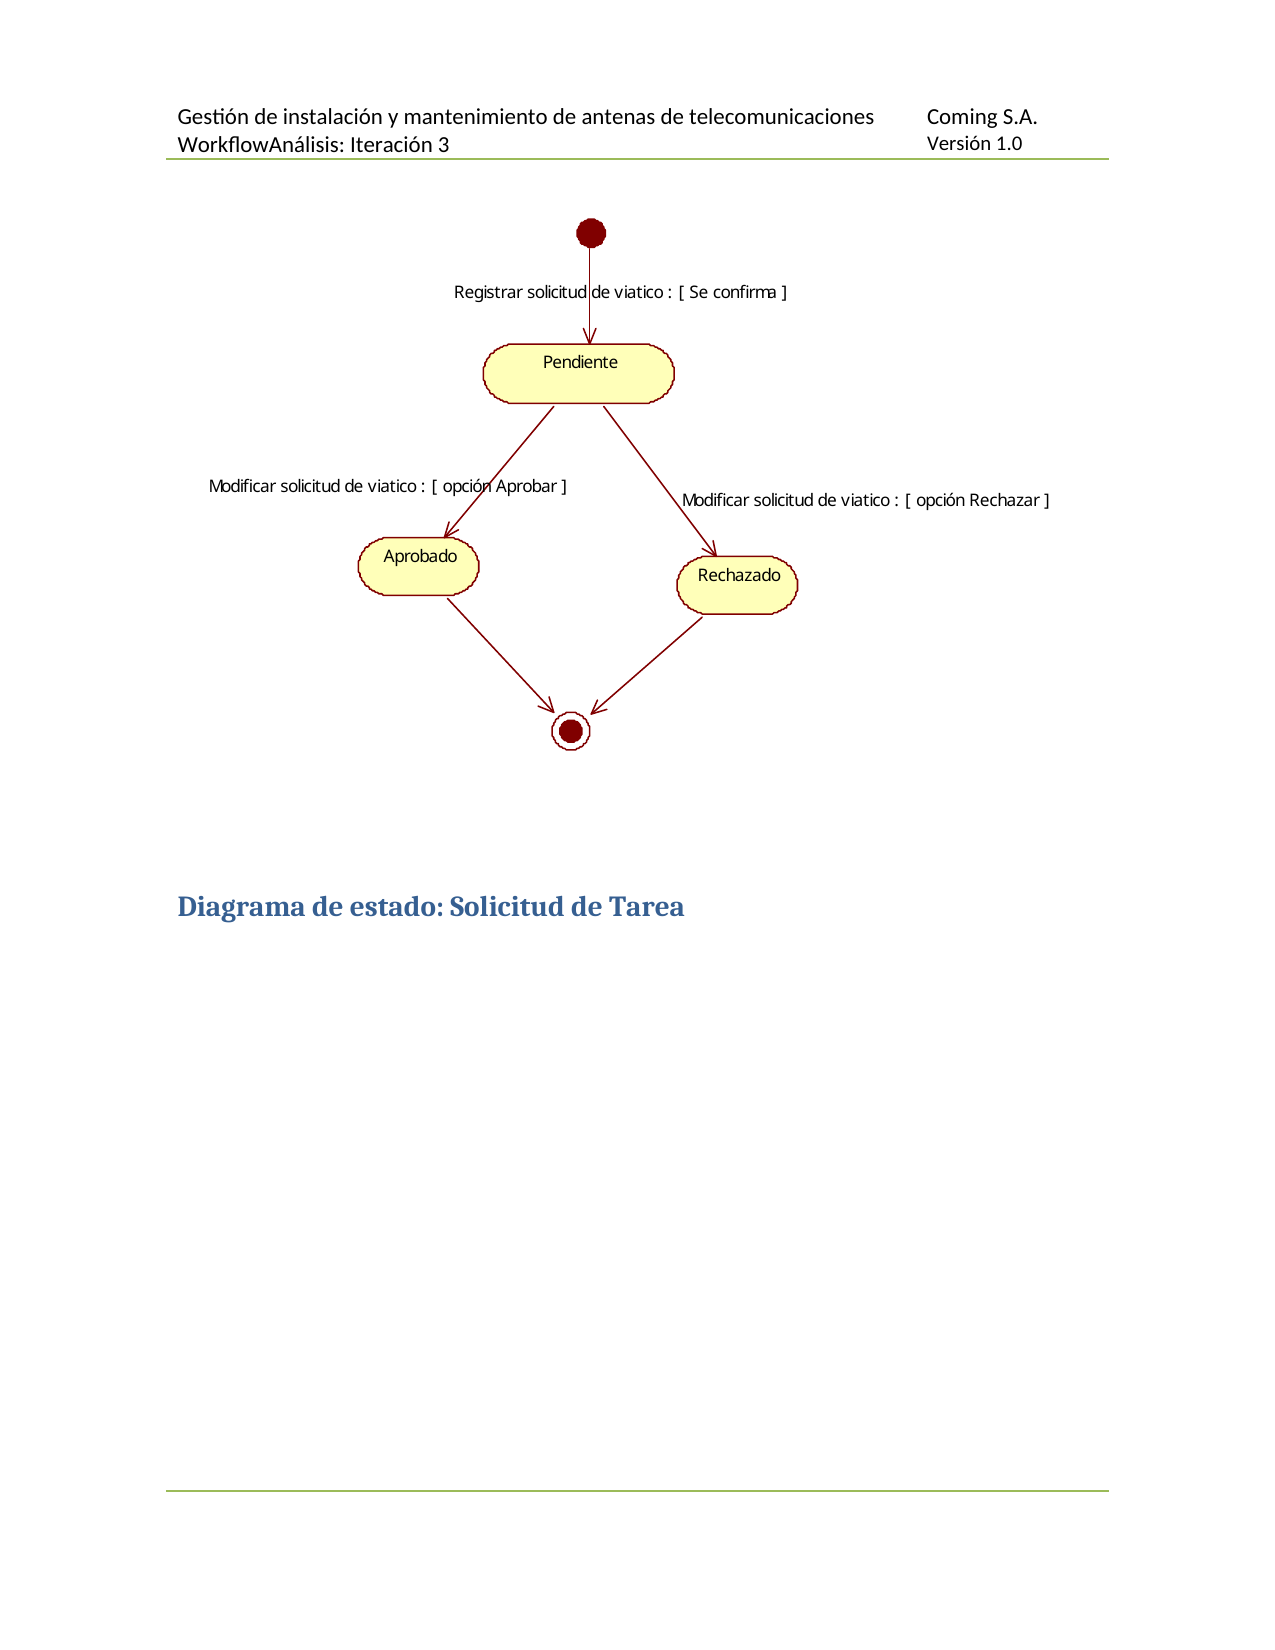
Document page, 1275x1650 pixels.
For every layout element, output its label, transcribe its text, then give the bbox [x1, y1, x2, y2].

subtitle Diagrama de estado: Solicitud de Tarea [177, 890, 1098, 923]
